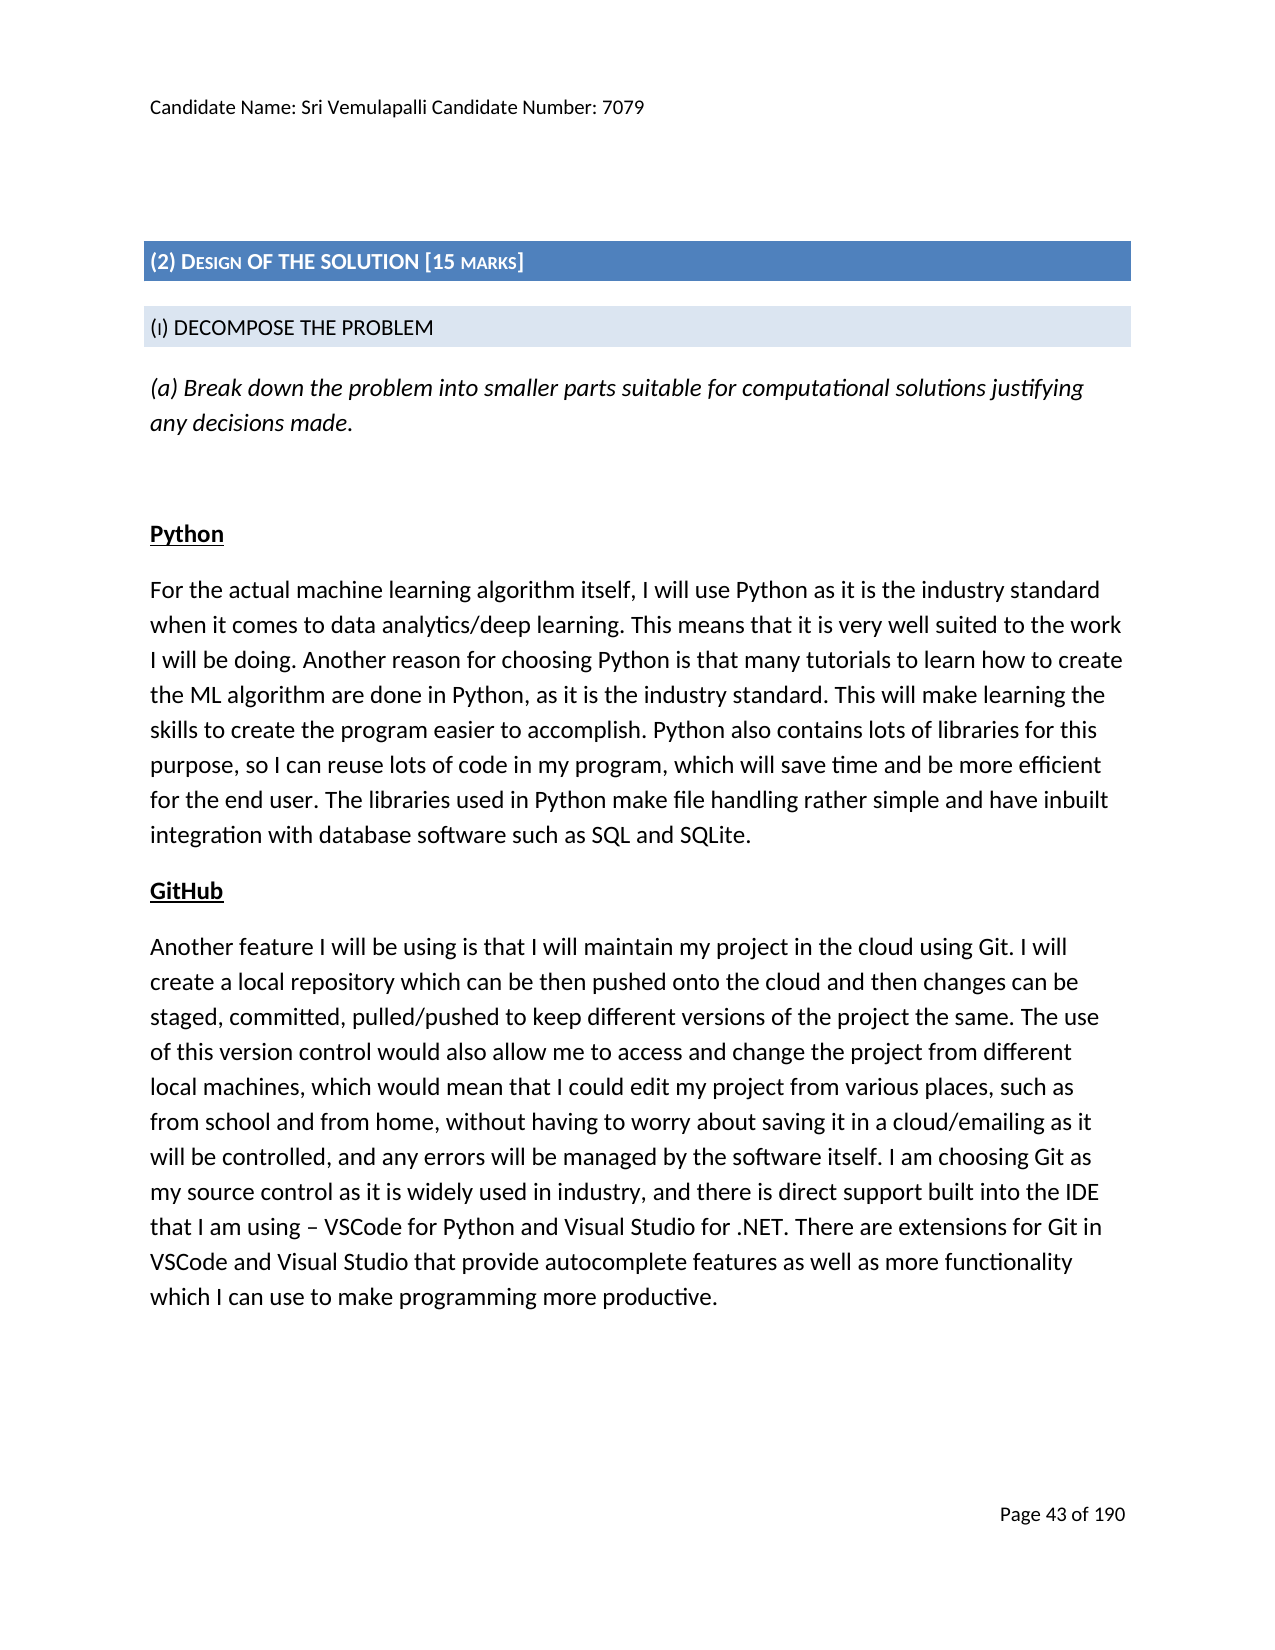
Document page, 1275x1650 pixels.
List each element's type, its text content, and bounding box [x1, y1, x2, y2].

text Another feature I will be using is that I will maintain my project in the cloud using Git. I will create a local repository which can be then pushed onto the cloud and then changes can be staged, committed, pulled/pushed to keep different versions of the project the same. The use of this version control would also allow me to access and change the project from different local machines, which would mean that I could edit my project from various places, such as from school and from home, without having to worry about saving it in a cloud/emailing as it will be controlled, and any errors will be managed by the software itself. I am choosing Git as my source control as it is widely used in industry, and there is direct support built into the IDE that I am using – VSCode for Python and Visual Studio for .NET. There are extensions for Git in VSCode and Visual Studio that provide autocomplete features as well as more functionality which I can use to make programming more productive. [150, 931, 1125, 1312]
text For the actual machine learning algorithm itself, I will use Python as it is the industry standard when it comes to data analytics/deep learning. This means that it is very well suited to the work I will be doing. Another reason for choosing Python is that many tutorials to learn how to create the ML algorithm are done in Python, as it is the industry standard. This will make learning the skills to create the program easier to accomplish. Python also contains lots of libraries for this purpose, so I can reuse lots of code in my program, which will save time and be more efficient for the end user. The libraries used in Python make file handling rather simple and have inbuilt integration with database software such as SQL and SQLite. [150, 574, 1125, 850]
text Python [150, 518, 1125, 549]
text (a) Break down the problem into smaller parts suitable for computational solutions justifying any decisions made. [150, 372, 1125, 437]
text GitHub [150, 875, 1125, 906]
subtitle (2) Design OF THE SOLUTION [15 marks] [150, 247, 1125, 275]
subtitle (i) DECOMPOSE THE PROBLEM [150, 313, 1125, 341]
